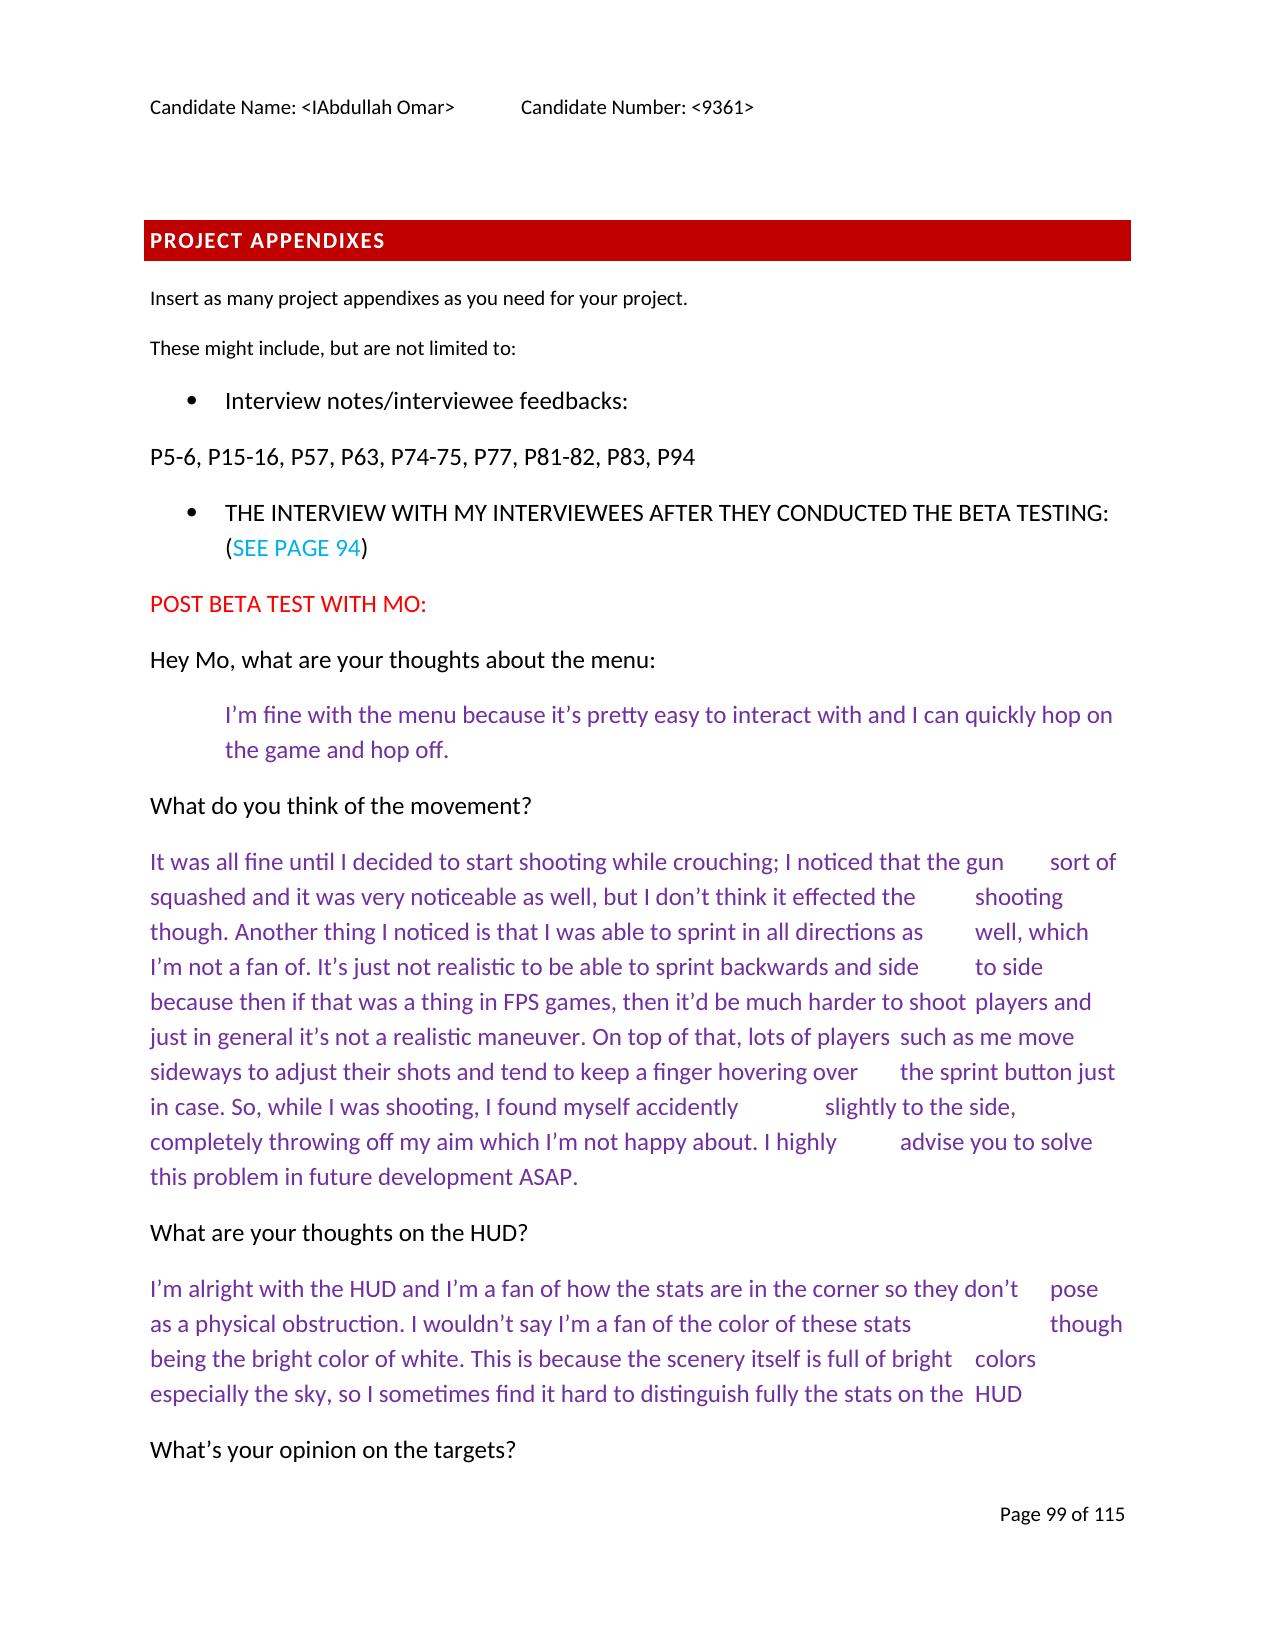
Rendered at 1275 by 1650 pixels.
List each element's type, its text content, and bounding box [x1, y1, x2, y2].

text What do you think of the movement? [150, 791, 1125, 821]
text I’m alright with the HUD and I’m a fan of how the stats are in the corner so they don’t pose as a physical obstruction. I wouldn’t say I’m a fan of the color of these stats though being the bright color of white. This is because the scenery itself is full of bright colors especially the sky, so I sometimes find it hard to distinguish fully the stats on the HUD [150, 1273, 1125, 1408]
list THE INTERVIEW WITH MY INTERVIEWEES AFTER THEY CONDUCTED THE BETA TESTING:(SEE PAGE 94) [187, 497, 1125, 563]
text Hey Mo, what are your thoughts about the menu: [150, 644, 1125, 674]
text I’m fine with the menu because it’s pretty easy to interact with and I can quickly hop on the game and hop off. [150, 700, 1125, 765]
text These might include, but are not limited to: [150, 336, 1125, 361]
text It was all fine until I decided to start shooting while crouching; I noticed that the gun sort of squashed and it was very noticeable as well, but I don’t think it effected the shooting though. Another thing I noticed is that I was able to sprint in all directions as well, which I’m not a fan of. It’s just not realistic to be able to sprint backwards and side to side because then if that was a thing in FPS games, then it’d be much harder to shoot players and just in general it’s not a realistic maneuver. On top of that, lots of players such as me move sideways to adjust their shots and tend to keep a finger hovering over the sprint button just in case. So, while I was shooting, I found myself accidently slightly to the side, completely throwing off my aim which I’m not happy about. I highly advise you to solve this problem in future development ASAP. [150, 846, 1125, 1192]
text What are your thoughts on the HUD? [150, 1217, 1125, 1248]
subtitle Project Appendixes [150, 226, 1125, 254]
list Interview notes/interviewee feedbacks: [187, 386, 1125, 416]
text P5-6, P15-16, P57, P63, P74-75, P77, P81-82, P83, P94 [150, 441, 1125, 472]
text POST BETA TEST WITH MO: [150, 588, 1125, 618]
text Insert as many project appendixes as you need for your project. [150, 286, 1125, 311]
text What’s your opinion on the targets? [150, 1434, 1125, 1464]
